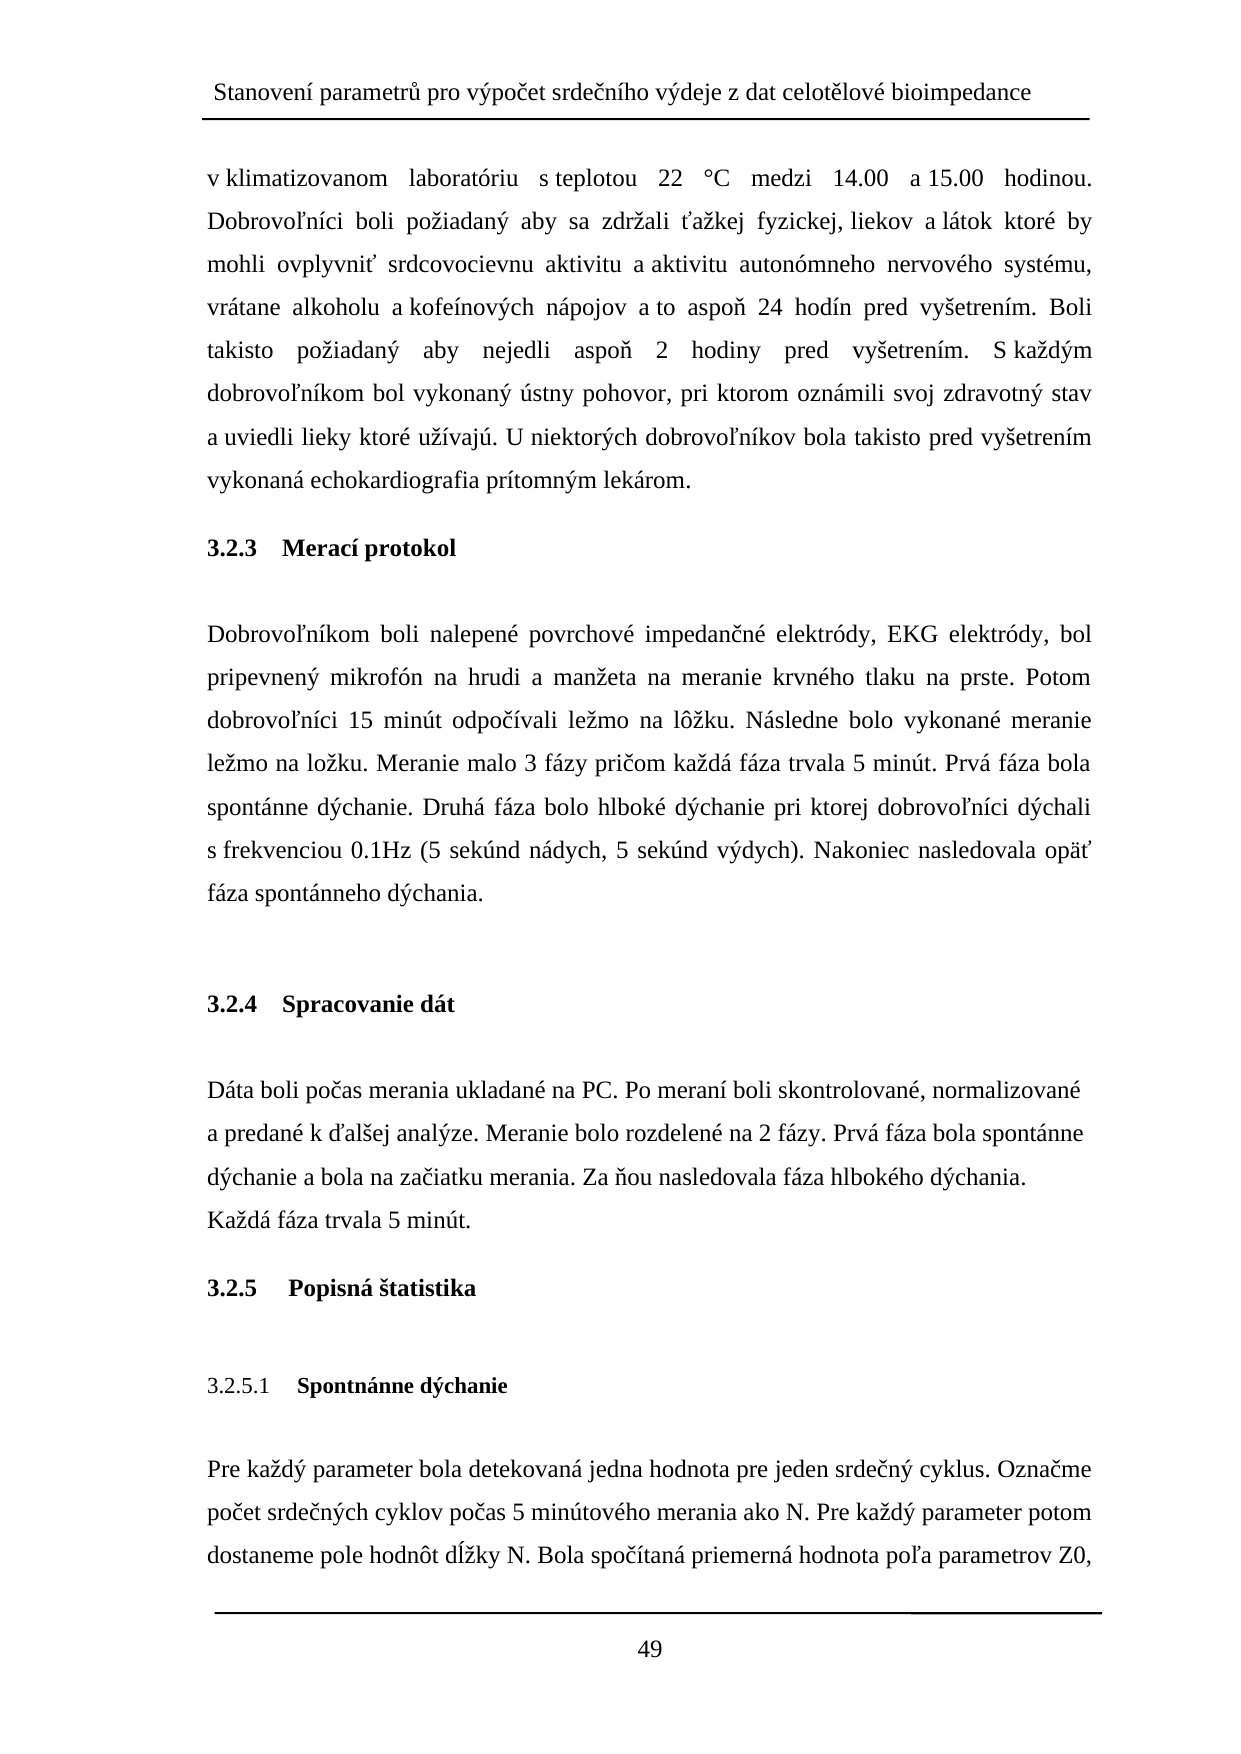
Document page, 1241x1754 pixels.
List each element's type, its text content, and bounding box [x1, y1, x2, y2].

subtitle Popisná štatistika [207, 1273, 1092, 1302]
subtitle Spracovanie dát [207, 989, 1092, 1018]
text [207, 163, 1092, 493]
text Dáta boli počas merania ukladané na PC. Po meraní boli skontrolované, normalizované a predané k ďalšej analýze. Meranie bolo rozdelené na 2 fázy. Prvá fáza bola spontánne dýchanie a bola na začiatku merania. Za ňou nasledovala fáza hlbokého dýchania. Každá fáza trvala 5 minút. [207, 1075, 1092, 1233]
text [207, 1454, 1092, 1569]
subtitle Merací protokol [207, 533, 1092, 562]
subtitle Spontnánne dýchanie [207, 1372, 1092, 1398]
text Dobrovoľníkom boli nalepené povrchové impedančné elektródy, EKG elektródy, bol pripevnený mikrofón na hrudi a manžeta na meranie krvného tlaku na prste. Potom dobrovoľníci 15 minút odpočívali ležmo na lôžku. Následne bolo vykonané meranie ležmo na ložku. Meranie malo 3 fázy pričom každá fáza trvala 5 minút. Prvá fáza bola spontánne dýchanie. Druhá fáza bolo hlboké dýchanie pri ktorej dobrovoľníci dýchali s frekvenciou 0.1Hz (5 sekúnd nádych, 5 sekúnd výdych). Nakoniec nasledovala opäť fáza spontánneho dýchania. [207, 619, 1092, 907]
